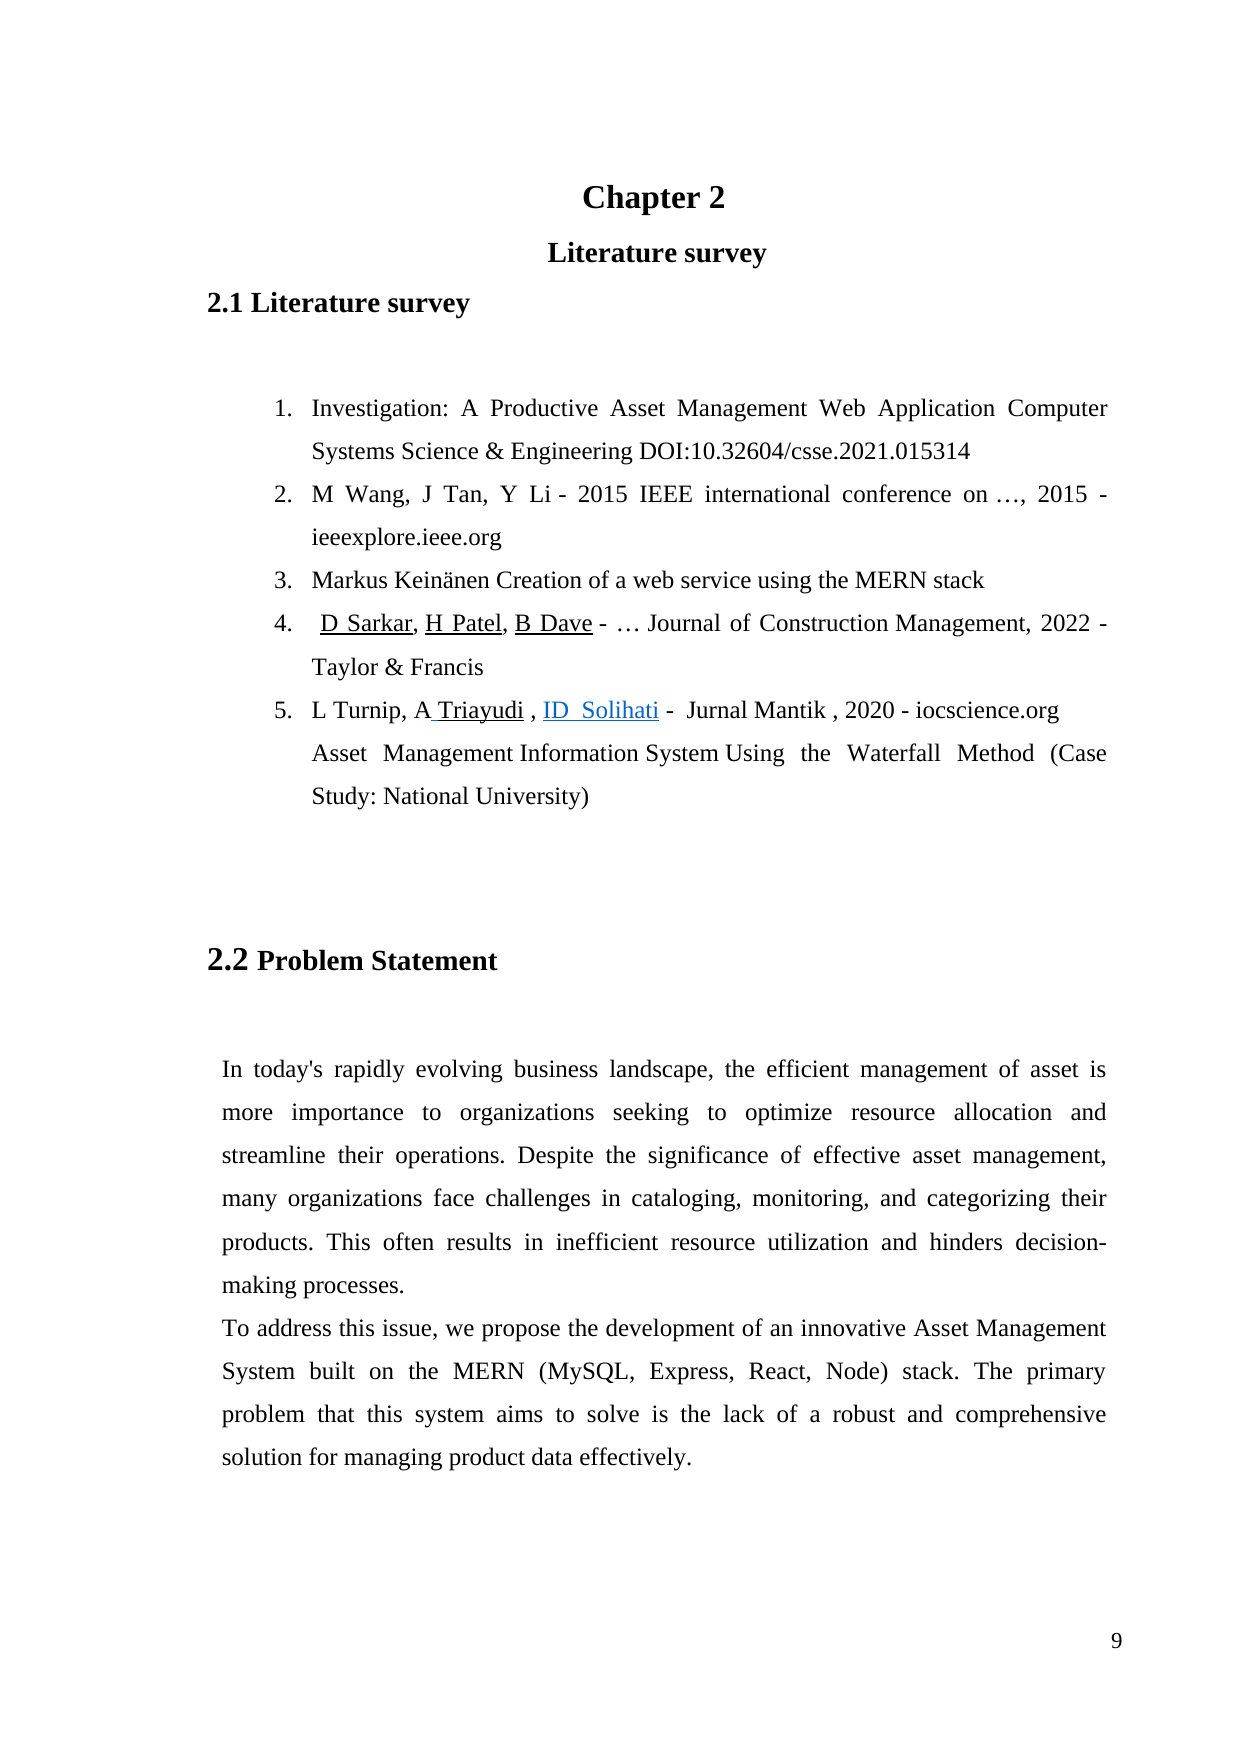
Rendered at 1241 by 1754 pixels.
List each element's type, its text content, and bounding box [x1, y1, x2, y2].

list In today's rapidly evolving business landscape, the efficient management of asset is more importance to organizations seeking to optimize resource allocation and streamline their operations. Despite the significance of effective asset management, many organizations face challenges in cataloging, monitoring, and categorizing their products. This often results in inefficient resource utilization and hinders decision-making processes. [222, 1054, 1107, 1298]
list M Wang, J Tan, Y Li - 2015 IEEE international conference on …, 2015 - ieeexplore.ieee.org [274, 479, 1107, 551]
list Literature survey [207, 235, 1107, 268]
list Markus Keinänen Creation of a web service using the MERN stack [274, 565, 1107, 594]
list L Turnip, A Triayudi , ID Solihati - Jurnal Mantik , 2020 - iocscience.org [274, 695, 1107, 723]
list To address this issue, we propose the development of an innovative Asset Management System built on the MERN (MySQL, Express, React, Node) stack. The primary problem that this system aims to solve is the lack of a robust and comprehensive solution for managing product data effectively. [222, 1313, 1107, 1471]
list D Sarkar, H Patel, B Dave - … Journal of Construction Management, 2022 - Taylor & Francis [274, 608, 1107, 680]
text 2.2 Problem Statement [207, 939, 1107, 977]
list Asset Management Information System Using the Waterfall Method (Case Study: National University) [311, 738, 1107, 810]
list Investigation: A Productive Asset Management Web Application Computer Systems Science & Engineering DOI:10.32604/csse.2021.015314 [274, 393, 1107, 465]
text Chapter 2 [507, 177, 1107, 216]
list 2.1 Literature survey [207, 285, 1107, 318]
